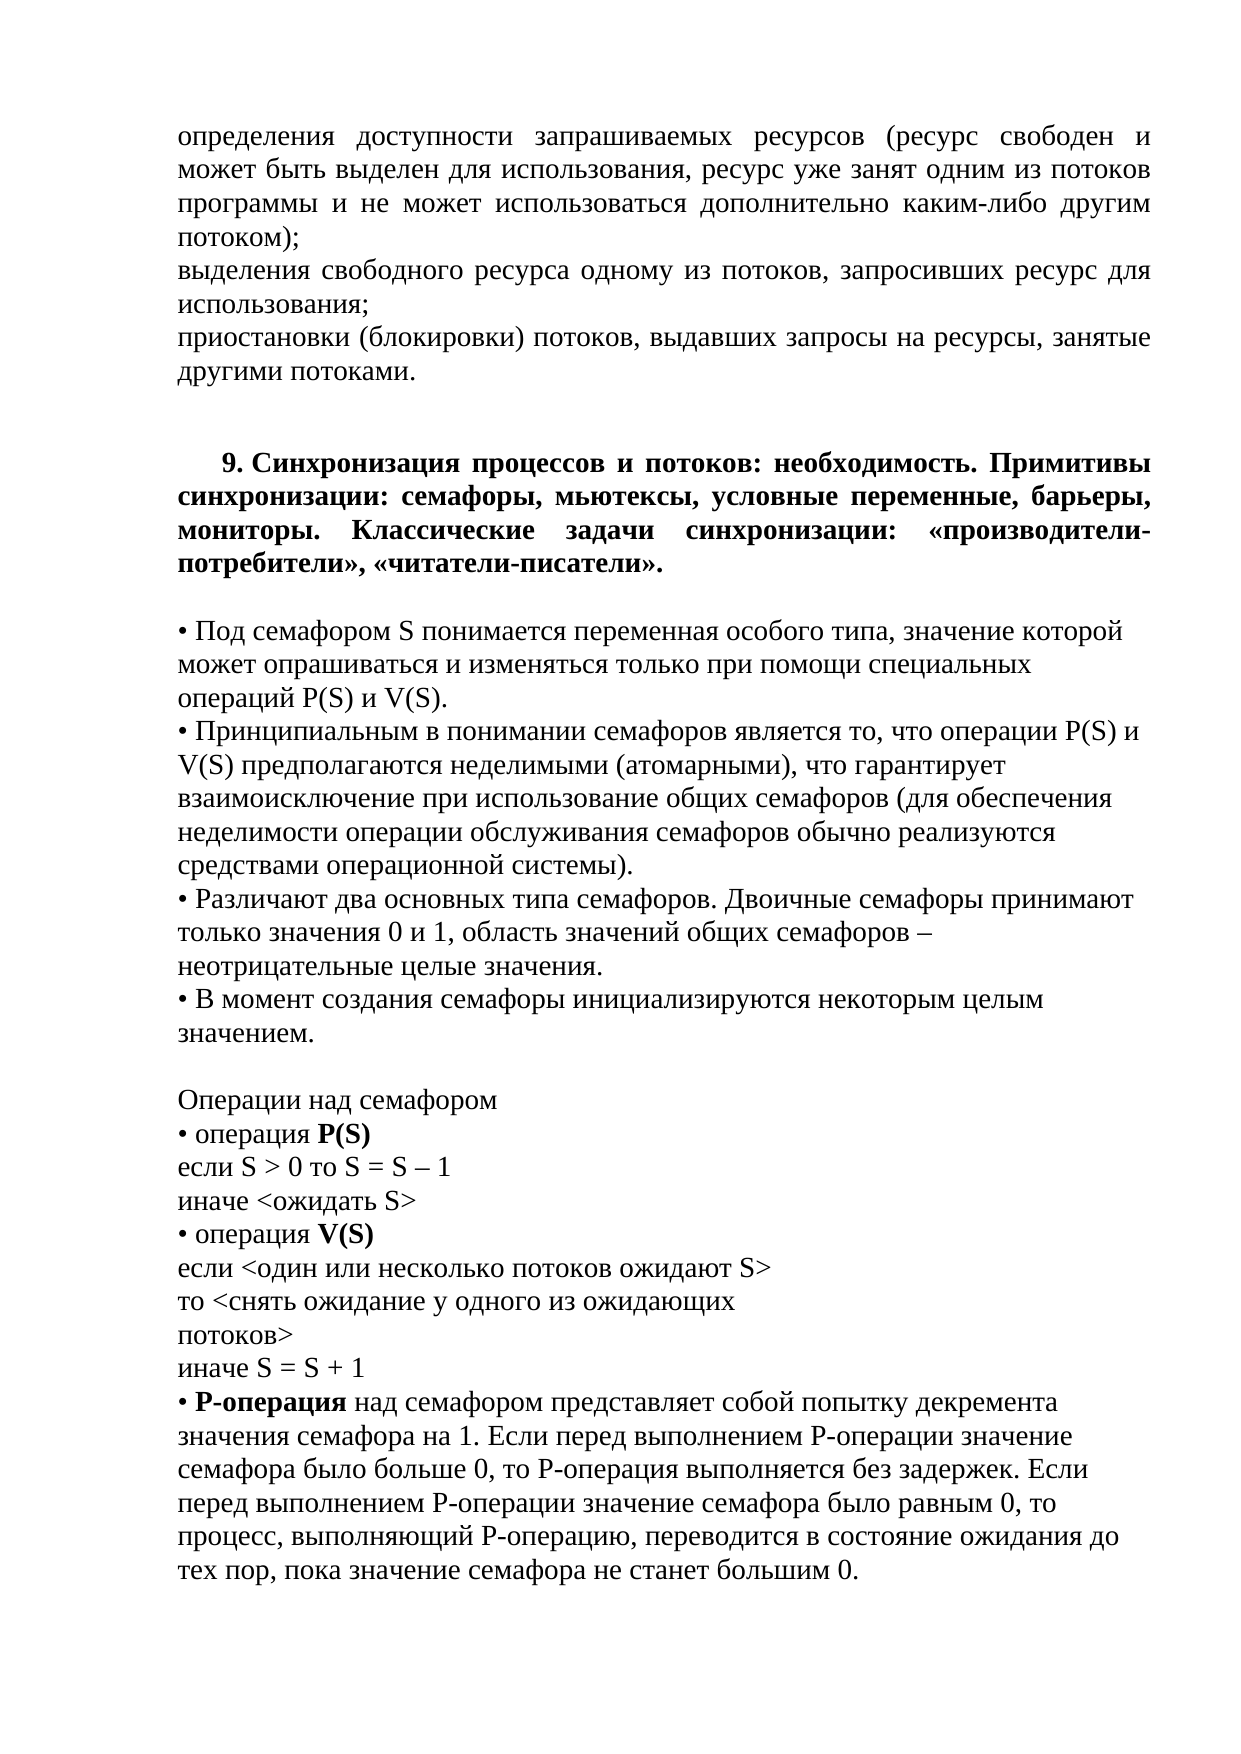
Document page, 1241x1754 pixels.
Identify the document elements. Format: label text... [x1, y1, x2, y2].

text • операция P(S) [177, 1116, 1152, 1149]
text выделения свободного ресурса одному из потоков, запросивших ресурс для использования; [177, 252, 1152, 319]
text то <снять ожидание у одного из ожидающих [177, 1283, 1152, 1317]
text • операция V(S) [177, 1216, 1152, 1250]
text если <один или несколько потоков ожидают S> [177, 1250, 1152, 1283]
text приостановки (блокировки) потоков, выдавших запросы на ресурсы, занятые другими потоками. [177, 319, 1152, 386]
text иначе S = S + 1 [177, 1351, 1152, 1384]
text Операции над семафором [177, 1082, 1152, 1116]
subtitle Синхронизация процессов и потоков: необходимость. Примитивы синхронизации: семафоры, мьютексы, условные переменные, барьеры, мониторы. Классические задачи синхронизации: «производители-потребители», «читатели-писатели». [177, 445, 1152, 579]
text определения доступности запрашиваемых ресурсов (ресурс свободен и может быть выделен для использования, ресурс уже занят одним из потоков программы и не может использоваться дополнительно каким-либо другим потоком); [177, 118, 1152, 252]
text • Различают два основных типа семафоров. Двоичные семафоры принимают только значения 0 и 1, область значений общих семафоров – неотрицательные целые значения. [177, 881, 1152, 982]
text потоков> [177, 1317, 1152, 1351]
text иначе <ожидать S> [177, 1183, 1152, 1216]
text • В момент создания семафоры инициализируются некоторым целым значением. [177, 982, 1152, 1049]
text если S > 0 то S = S – 1 [177, 1149, 1152, 1183]
text • P-операция над семафором представляет собой попытку декремента значения семафора на 1. Если перед выполнением P-операции значение семафора было больше 0, то P-операция выполняется без задержек. Если перед выполнением P-операции значение семафора было равным 0, то процесс, выполняющий P-операцию, переводится в состояние ожидания до тех пор, пока значение семафора не станет большим 0. [177, 1384, 1152, 1585]
text • Принципиальным в понимании семафоров является то, что операции P(S) и V(S) предполагаются неделимыми (атомарными), что гарантирует взаимоисключение при использование общих семафоров (для обеспечения неделимости операции обслуживания семафоров обычно реализуются средствами операционной системы). [177, 713, 1152, 881]
text • Под семафором S понимается переменная особого типа, значение которой может опрашиваться и изменяться только при помощи специальных операций P(S) и V(S). [177, 613, 1152, 713]
